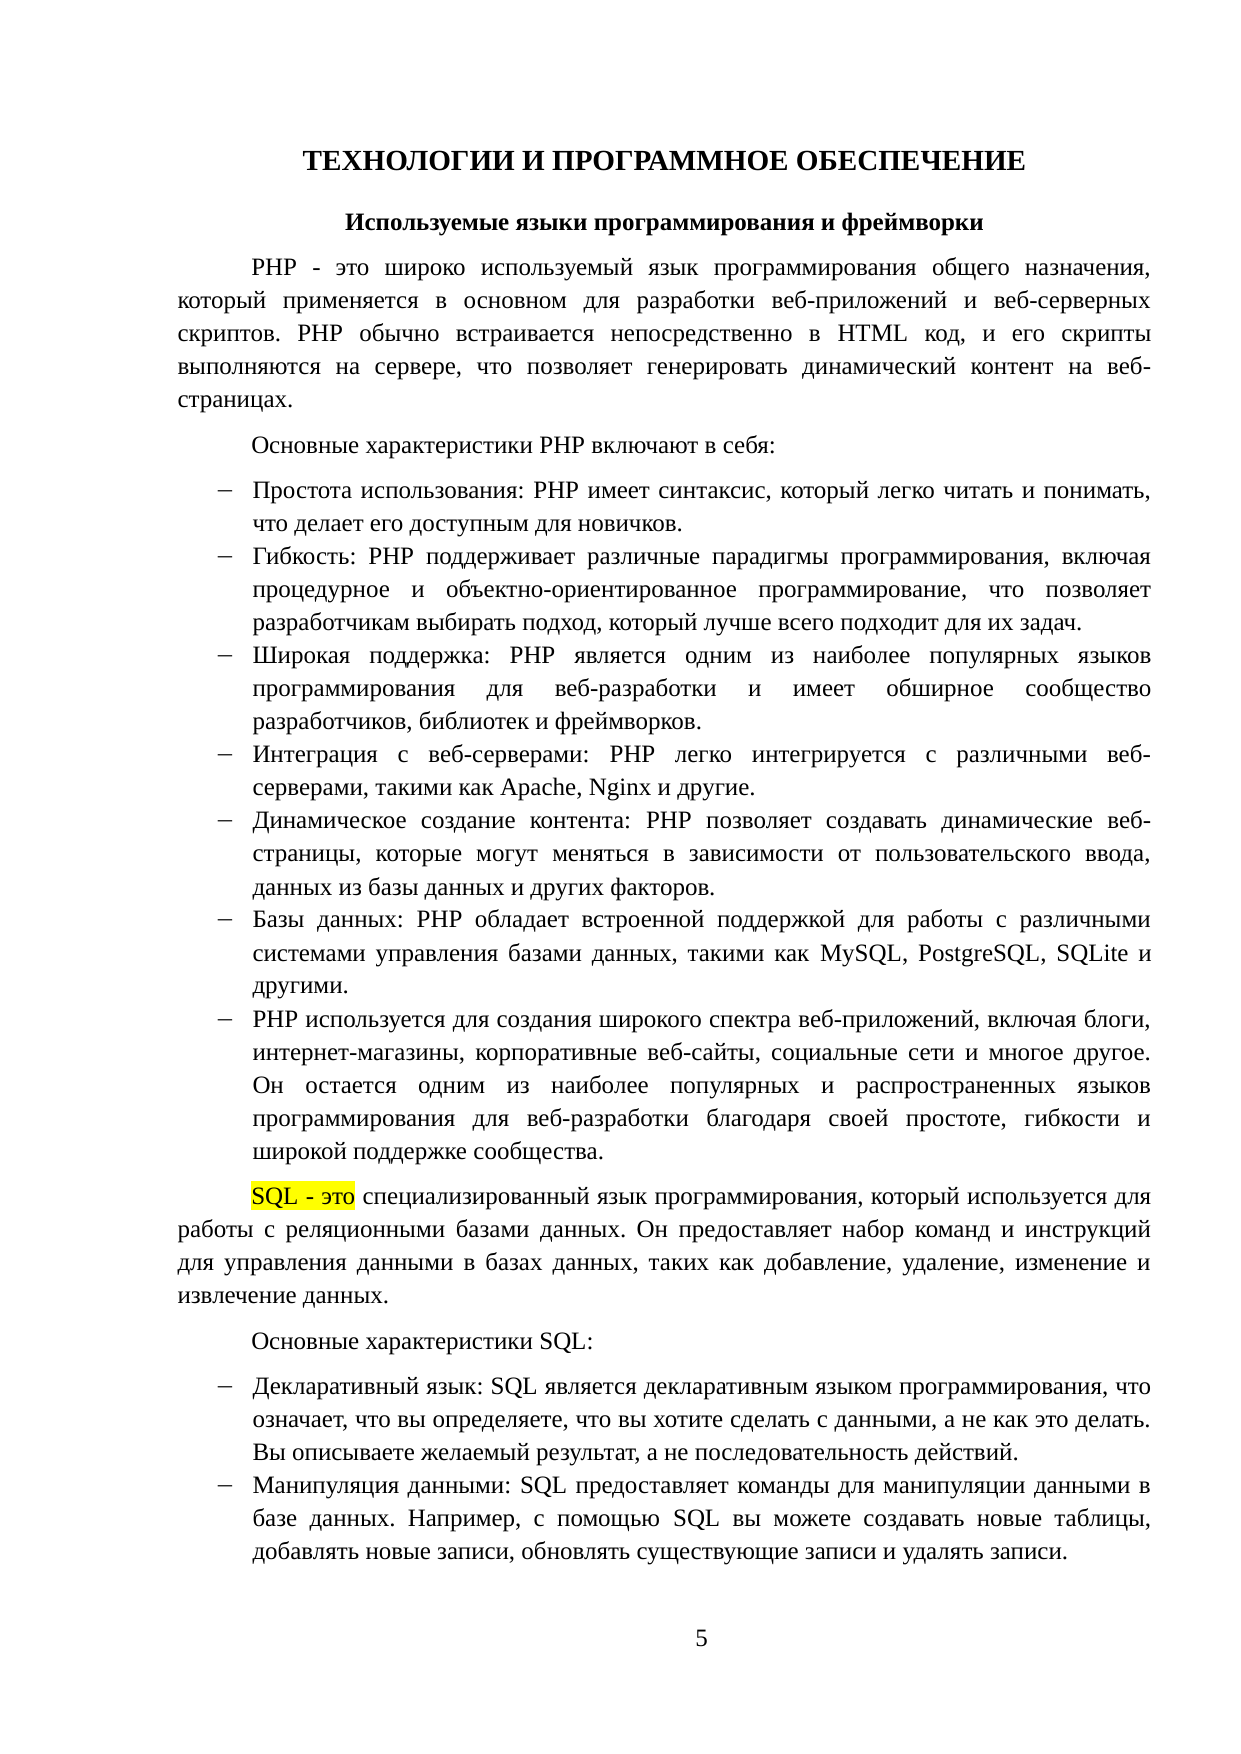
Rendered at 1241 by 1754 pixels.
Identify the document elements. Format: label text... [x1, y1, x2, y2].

list Базы данных: PHP обладает встроенной поддержкой для работы с различными системами управления базами данных, такими как MySQL, PostgreSQL, SQLite и другими. [215, 904, 1152, 999]
text Основные характеристики PHP включают в себя: [177, 430, 1152, 458]
list Интеграция с веб-серверами: PHP легко интегрируется с различными веб-серверами, такими как Apache, Nginx и другие. [215, 739, 1152, 801]
list Простота использования: PHP имеет синтаксис, который легко читать и понимать, что делает его доступным для новичков. [215, 475, 1152, 537]
list Широкая поддержка: PHP является одним из наиболее популярных языков программирования для веб-разработки и имеет обширное сообщество разработчиков, библиотек и фреймворков. [215, 640, 1152, 735]
text PHP - это широко используемый язык программирования общего назначения, который применяется в основном для разработки веб-приложений и веб-серверных скриптов. PHP обычно встраивается непосредственно в HTML код, и его скрипты выполняются на сервере, что позволяет генерировать динамический контент на веб-страницах. [177, 252, 1152, 413]
list PHP используется для создания широкого спектра веб-приложений, включая блоги, интернет-магазины, корпоративные веб-сайты, социальные сети и многое другое. Он остается одним из наиболее популярных и распространенных языков программирования для веб-разработки благодаря своей простоте, гибкости и широкой поддержке сообщества. [215, 1004, 1152, 1164]
subtitle Используемые языки программирования и фреймворки [177, 207, 1152, 235]
list Манипуляция данными: SQL предоставляет команды для манипуляции данными в базе данных. Например, с помощью SQL вы можете создавать новые таблицы, добавлять новые записи, обновлять существующие записи и удалять записи. [215, 1470, 1152, 1565]
list Динамическое создание контента: PHP позволяет создавать динамические веб-страницы, которые могут меняться в зависимости от пользовательского ввода, данных из базы данных и других факторов. [215, 806, 1152, 900]
subtitle ТЕХНОЛОГИИ И ПРОГРАММНОЕ ОБЕСПЕЧЕНИЕ [177, 143, 1152, 177]
text SQL - это специализированный язык программирования, который используется для работы с реляционными базами данных. Он предоставляет набор команд и инструкций для управления данными в базах данных, таких как добавление, удаление, изменение и извлечение данных. [177, 1181, 1152, 1309]
list Гибкость: PHP поддерживает различные парадигмы программирования, включая процедурное и объектно-ориентированное программирование, что позволяет разработчикам выбирать подход, который лучше всего подходит для их задач. [215, 541, 1152, 636]
text Основные характеристики SQL: [177, 1326, 1152, 1354]
list Декларативный язык: SQL является декларативным языком программирования, что означает, что вы определяете, что вы хотите сделать с данными, а не как это делать. Вы описываете желаемый результат, а не последовательность действий. [215, 1371, 1152, 1466]
